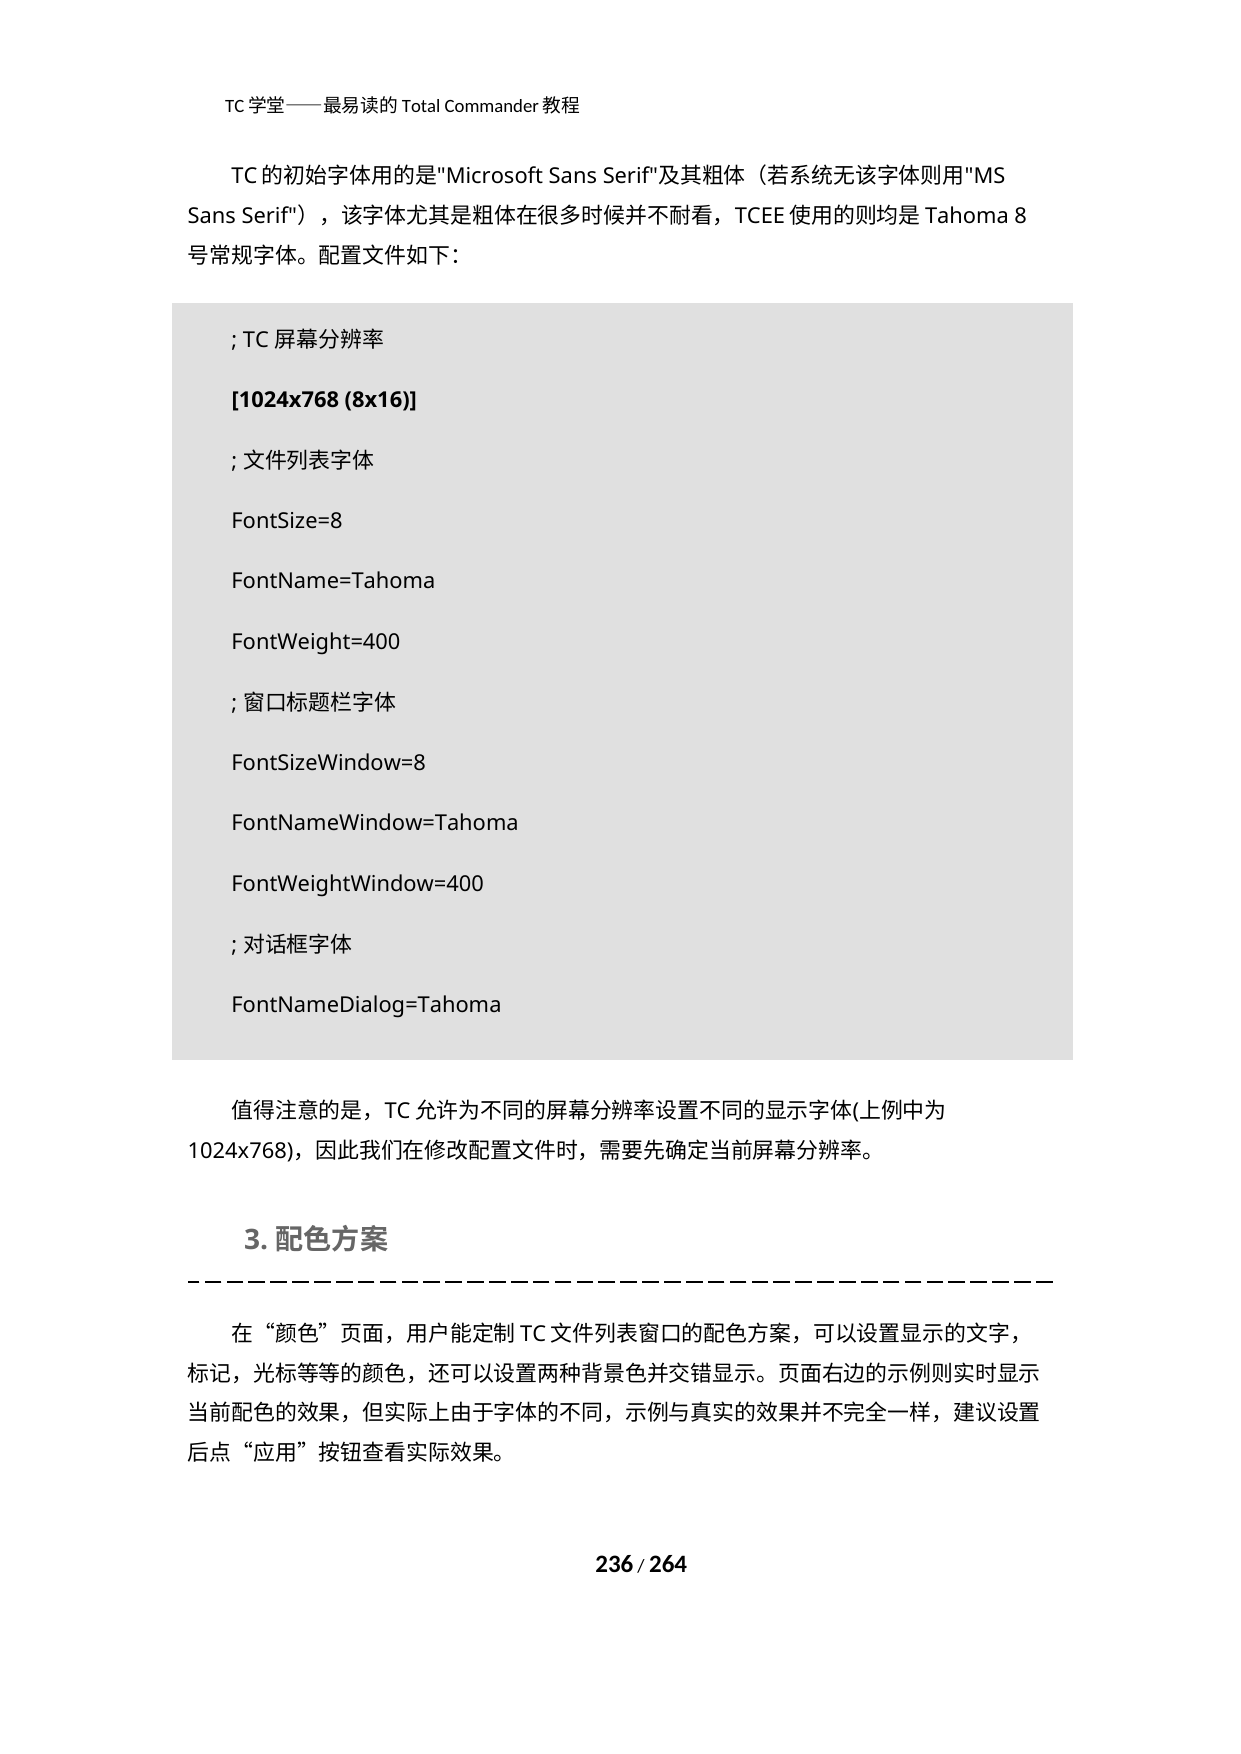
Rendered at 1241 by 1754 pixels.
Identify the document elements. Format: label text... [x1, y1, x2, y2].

text 3. 配色方案 [187, 1198, 1053, 1283]
text 值得注意的是，TC允许为不同的屏幕分辨率设置不同的显示字体(上例中为1024x768)，因此我们在修改配置文件时，需要先确定当前屏幕分辨率。 [187, 1089, 1053, 1169]
table_header ; TC 屏幕分辨率 [1024x768 (8x16)] ; 文件列表字体 FontSize=8 FontName=Tahoma FontWeight=400 ; 窗口标题栏字体 FontSizeWindow=8 FontNameWindow=Tahoma FontWeightWindow=400 ; 对话框字体 FontNameDialog=Tahoma [172, 303, 1073, 1060]
text 在“颜色”页面，用户能定制TC文件列表窗口的配色方案，可以设置显示的文字，标记，光标等等的颜色，还可以设置两种背景色并交错显示。页面右边的示例则实时显示当前配色的效果，但实际上由于字体的不同，示例与真实的效果并不完全一样，建议设置后点“应用”按钮查看实际效果。 [187, 1312, 1053, 1471]
text TC的初始字体用的是"Microsoft Sans Serif"及其粗体（若系统无该字体则用"MS Sans Serif"），该字体尤其是粗体在很多时候并不耐看，TCEE使用的则均是Tahoma 8号常规字体。配置文件如下： [187, 154, 1053, 273]
